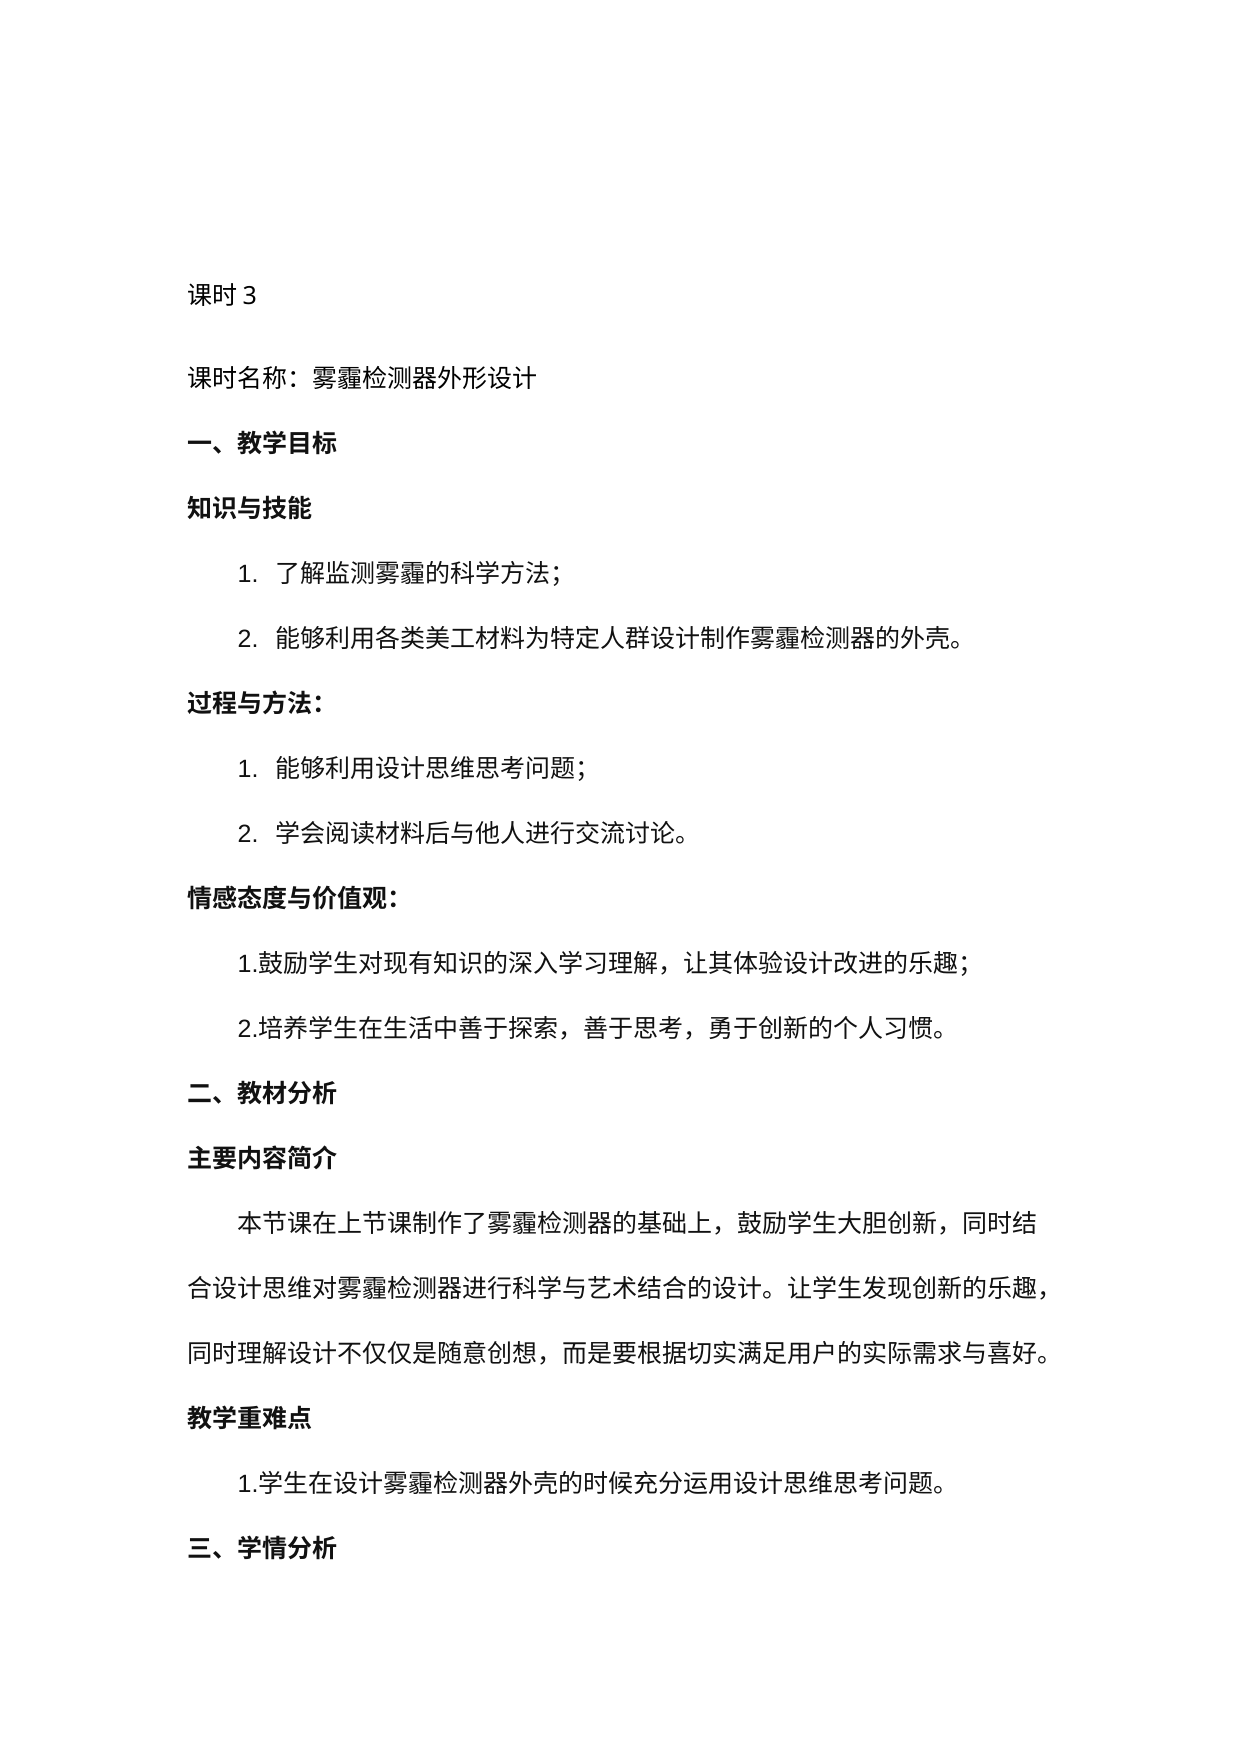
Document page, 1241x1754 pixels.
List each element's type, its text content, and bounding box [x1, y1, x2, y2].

list 鼓励学生对现有知识的深入学习理解，让其体验设计改进的乐趣； [187, 929, 1053, 994]
text 课时3 [187, 261, 1053, 326]
text 二、教材分析 [187, 1059, 1053, 1124]
text 过程与方法： [187, 669, 1053, 734]
text 2.培养学生在生活中善于探索，善于思考，勇于创新的个人习惯。 [187, 994, 1053, 1059]
text 知识与技能 [187, 474, 1053, 539]
list 了解监测雾霾的科学方法； [237, 539, 1053, 604]
text 课时名称：雾霾检测器外形设计 [187, 344, 1053, 409]
text 1.学生在设计雾霾检测器外壳的时候充分运用设计思维思考问题。 [187, 1449, 1053, 1514]
text 主要内容简介 [187, 1124, 1053, 1189]
list 学会阅读材料后与他人进行交流讨论。 [237, 799, 1053, 864]
text 本节课在上节课制作了雾霾检测器的基础上，鼓励学生大胆创新，同时结合设计思维对雾霾检测器进行科学与艺术结合的设计。让学生发现创新的乐趣，同时理解设计不仅仅是随意创想，而是要根据切实满足用户的实际需求与喜好。 [187, 1189, 1053, 1384]
text 三、学情分析 [187, 1514, 1053, 1579]
text 教学重难点 [187, 1384, 1053, 1449]
list 能够利用各类美工材料为特定人群设计制作雾霾检测器的外壳。 [237, 604, 1053, 669]
text 一、教学目标 [187, 409, 1053, 474]
text 情感态度与价值观： [187, 864, 1053, 929]
list 能够利用设计思维思考问题； [237, 734, 1053, 799]
